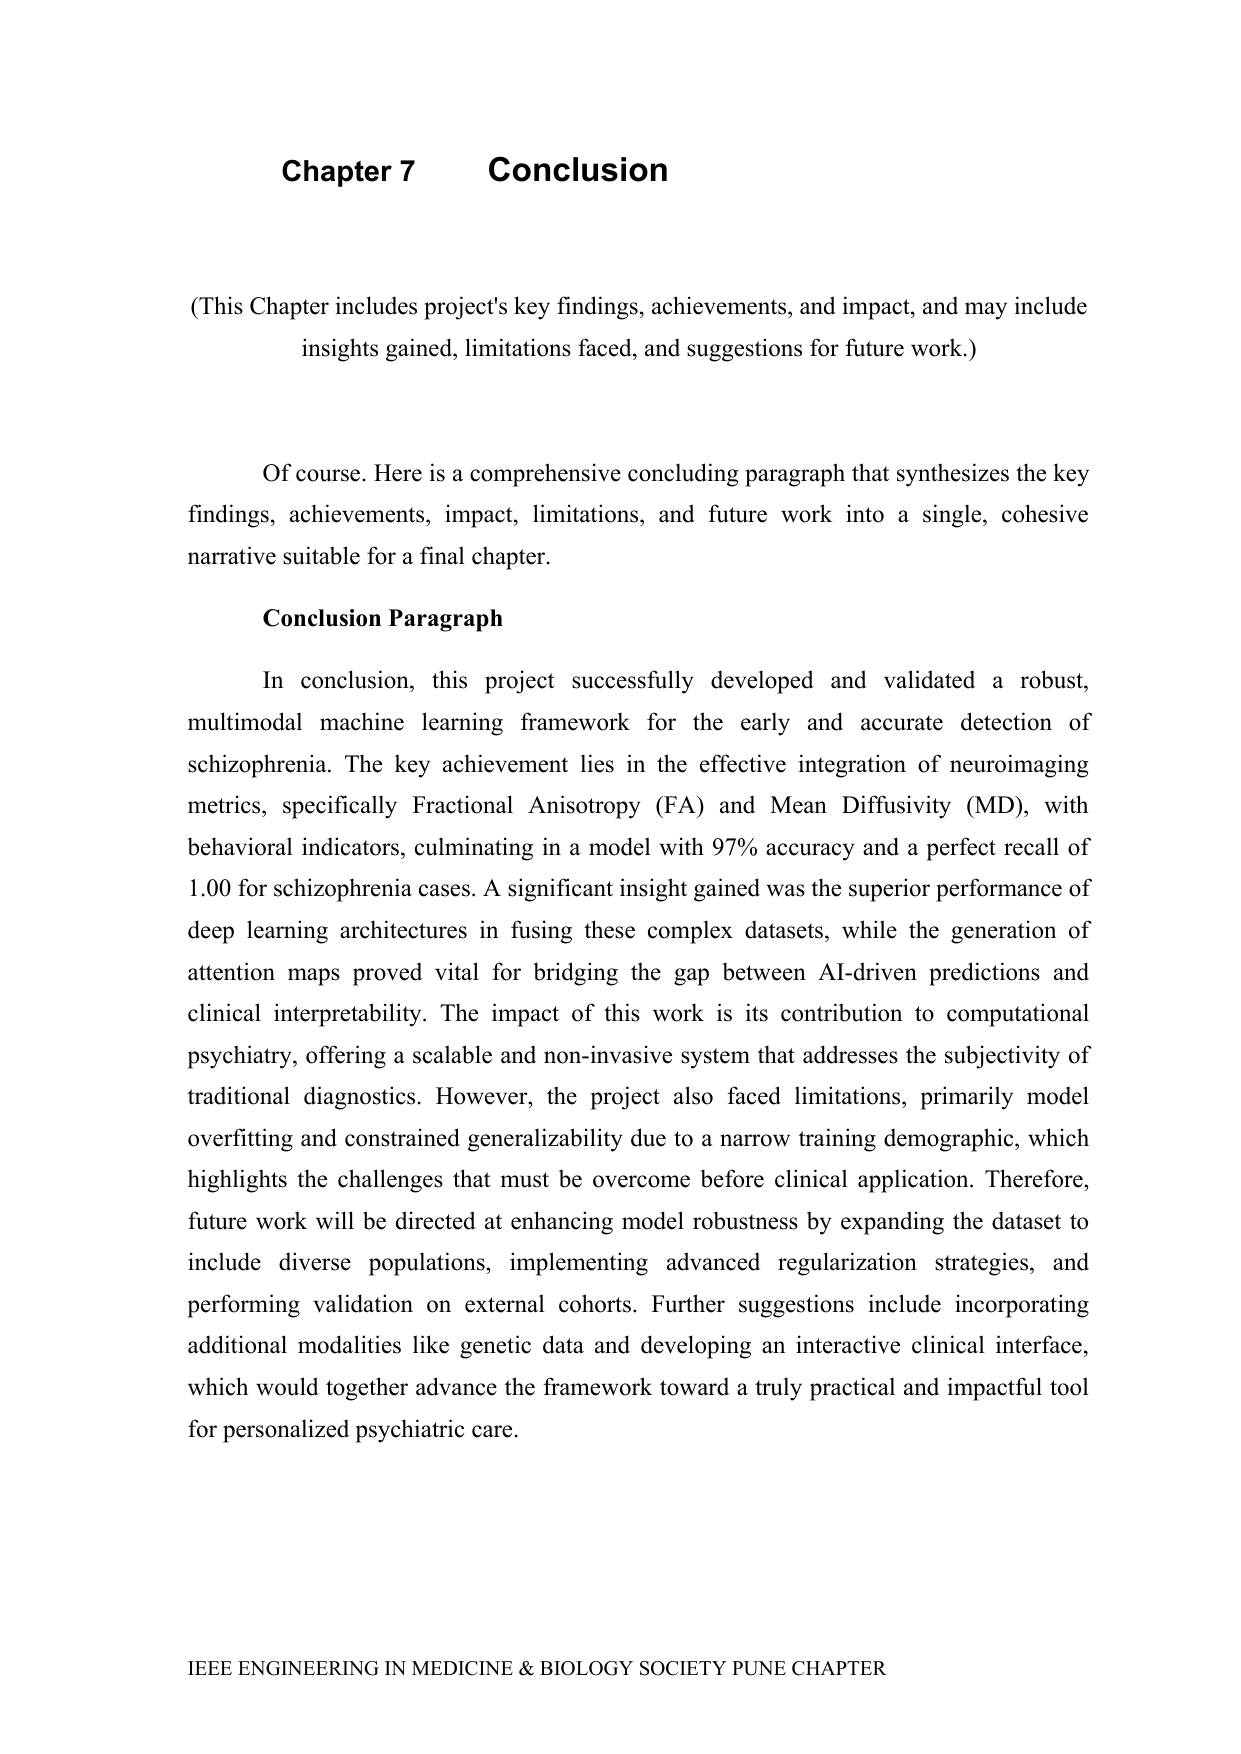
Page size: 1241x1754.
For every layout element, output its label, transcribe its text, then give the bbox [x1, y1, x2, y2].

text Conclusion Paragraph [187, 604, 1090, 632]
text Of course. Here is a comprehensive concluding paragraph that synthesizes the key findings, achievements, impact, limitations, and future work into a single, cohesive narrative suitable for a final chapter. [187, 459, 1090, 569]
text (This Chapter includes project's key findings, achievements, and impact, and may include insights gained, limitations faced, and suggestions for future work.) [187, 292, 1090, 362]
text In conclusion, this project successfully developed and validated a robust, multimodal machine learning framework for the early and accurate detection of schizophrenia. The key achievement lies in the effective integration of neuroimaging metrics, specifically Fractional Anisotropy (FA) and Mean Diffusivity (MD), with behavioral indicators, culminating in a model with 97% accuracy and a perfect recall of 1.00 for schizophrenia cases. A significant insight gained was the superior performance of deep learning architectures in fusing these complex datasets, while the generation of attention maps proved vital for bridging the gap between AI-driven predictions and clinical interpretability. The impact of this work is its contribution to computational psychiatry, offering a scalable and non-invasive system that addresses the subjectivity of traditional diagnostics. However, the project also faced limitations, primarily model overfitting and constrained generalizability due to a narrow training demographic, which highlights the challenges that must be overcome before clinical application. Therefore, future work will be directed at enhancing model robustness by expanding the dataset to include diverse populations, implementing advanced regularization strategies, and performing validation on external cohorts. Further suggestions include incorporating additional modalities like genetic data and developing an interactive clinical interface, which would together advance the framework toward a truly practical and impactful tool for personalized psychiatric care. [187, 667, 1090, 1442]
subtitle Conclusion [281, 150, 1090, 188]
